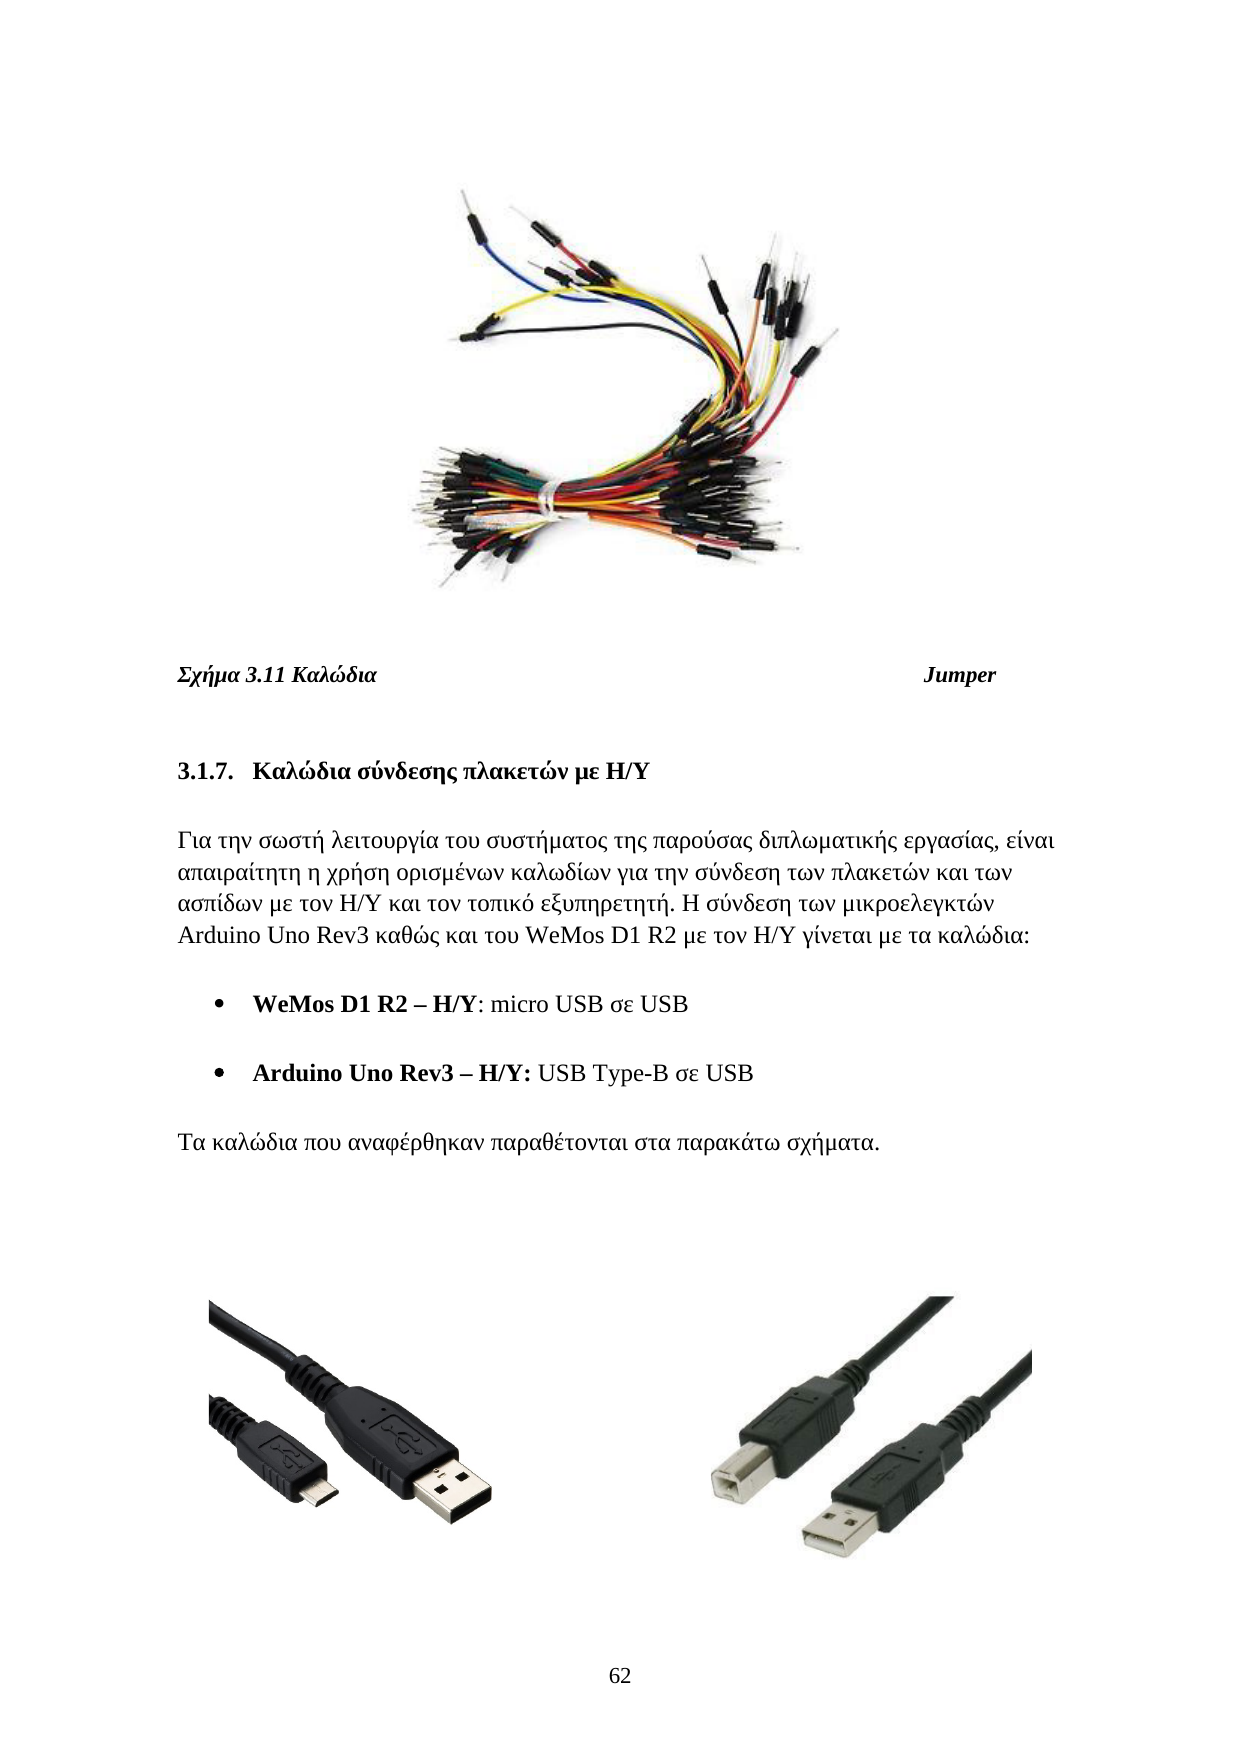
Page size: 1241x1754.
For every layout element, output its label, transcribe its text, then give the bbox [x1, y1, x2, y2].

list WeMos D1 R2 – Η/Υ: micro USB σε USB [215, 989, 1063, 1018]
picture [207, 1289, 492, 1574]
picture [710, 1265, 1032, 1588]
text Τα καλώδια που αναφέρθηκαν παραθέτονται στα παρακάτω σχήματα. [177, 1127, 1063, 1156]
list Arduino Uno Rev3 – Η/Υ: USB Type-B σε USB [215, 1058, 1063, 1087]
text Για την σωστή λειτουργία του συστήματος της παρούσας διπλωματικής εργασίας, είναι απαιραίτητη η χρήση ορισμένων καλωδίων για την σύνδεση των πλακετών και των ασπίδων με τον Η/Υ και τον τοπικό εξυπηρετητή. Η σύνδεση των μικροελεγκτών Arduino Uno Rev3 καθώς και του WeMos D1 R2 με τον Η/Υ γίνεται με τα καλώδια: [177, 825, 1063, 948]
text Σχήμα 3.11 Καλώδια Jumper [177, 661, 1063, 716]
list Καλώδια σύνδεσης πλακετών με Η/Υ [177, 756, 1063, 785]
